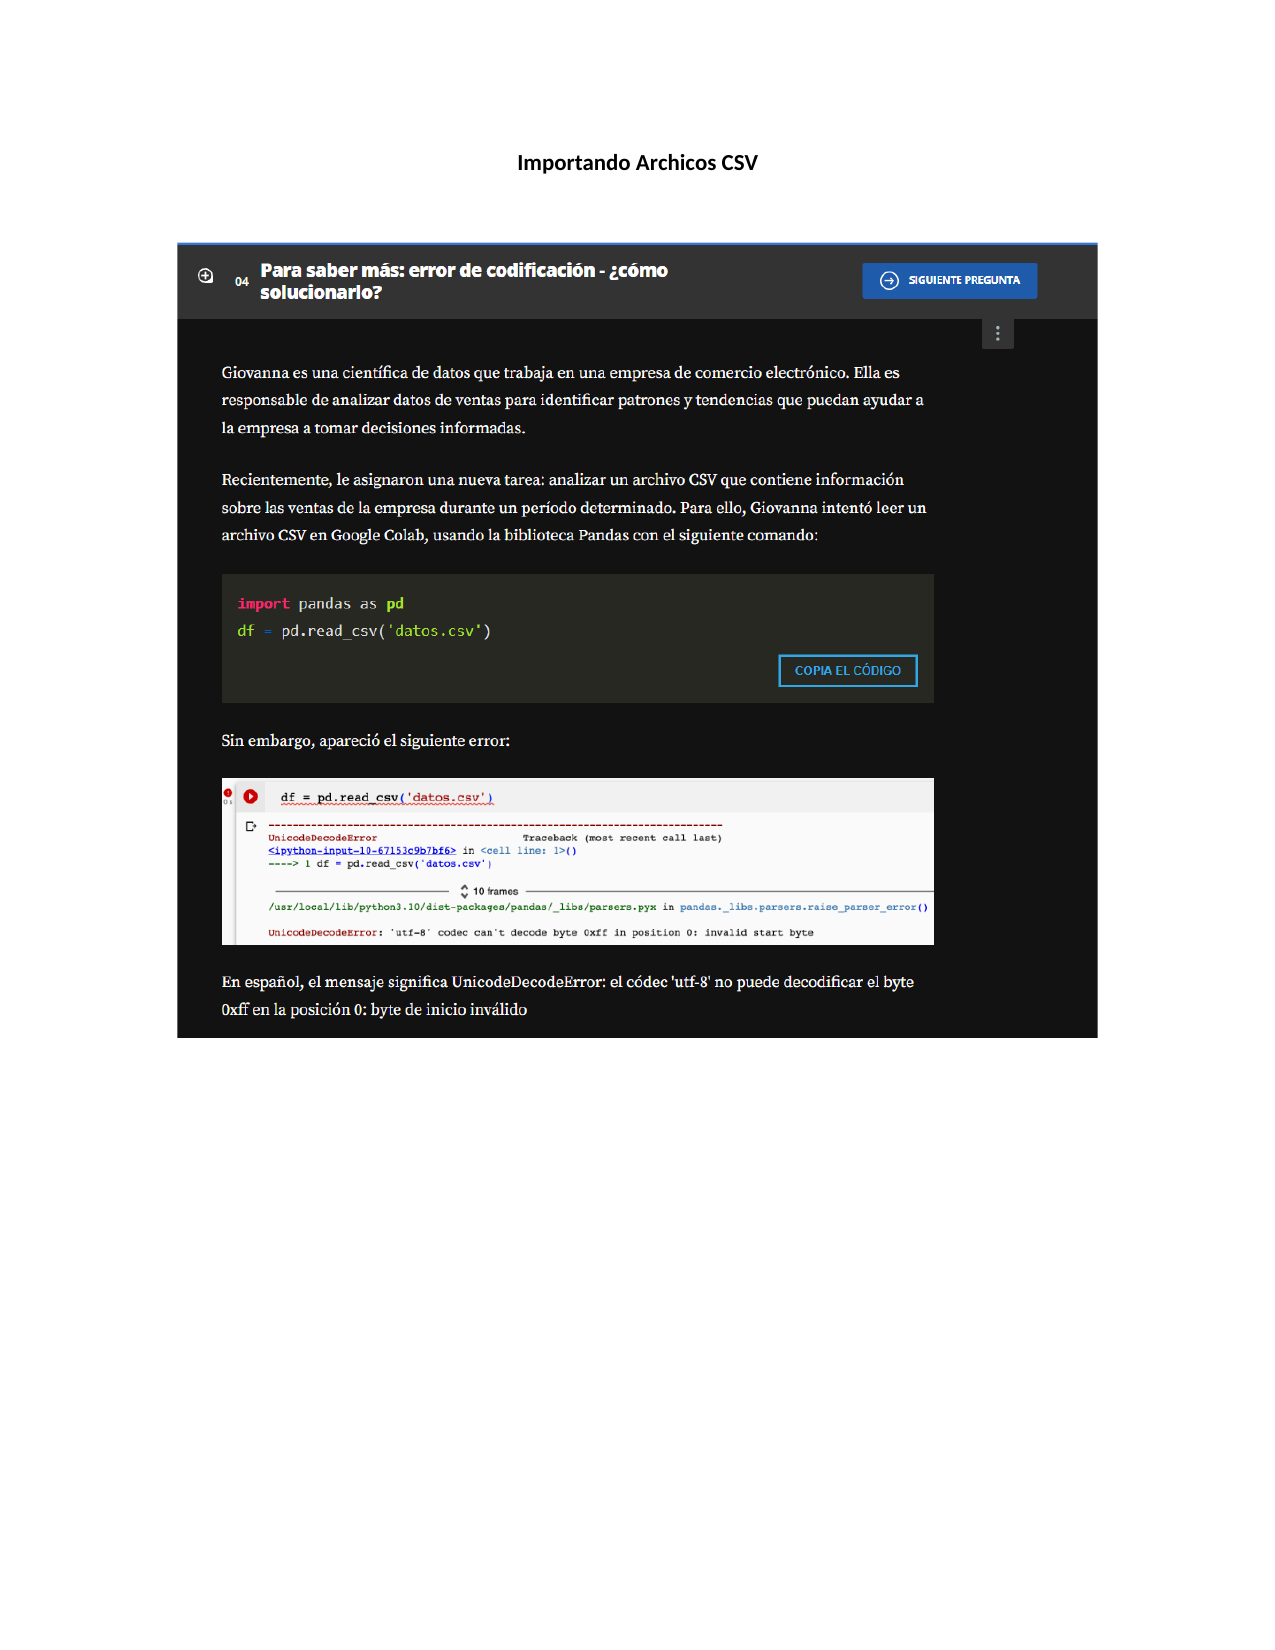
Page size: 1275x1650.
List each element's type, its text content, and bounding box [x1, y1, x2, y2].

text Importando Archicos CSV [177, 148, 1098, 176]
picture [177, 241, 1098, 1038]
